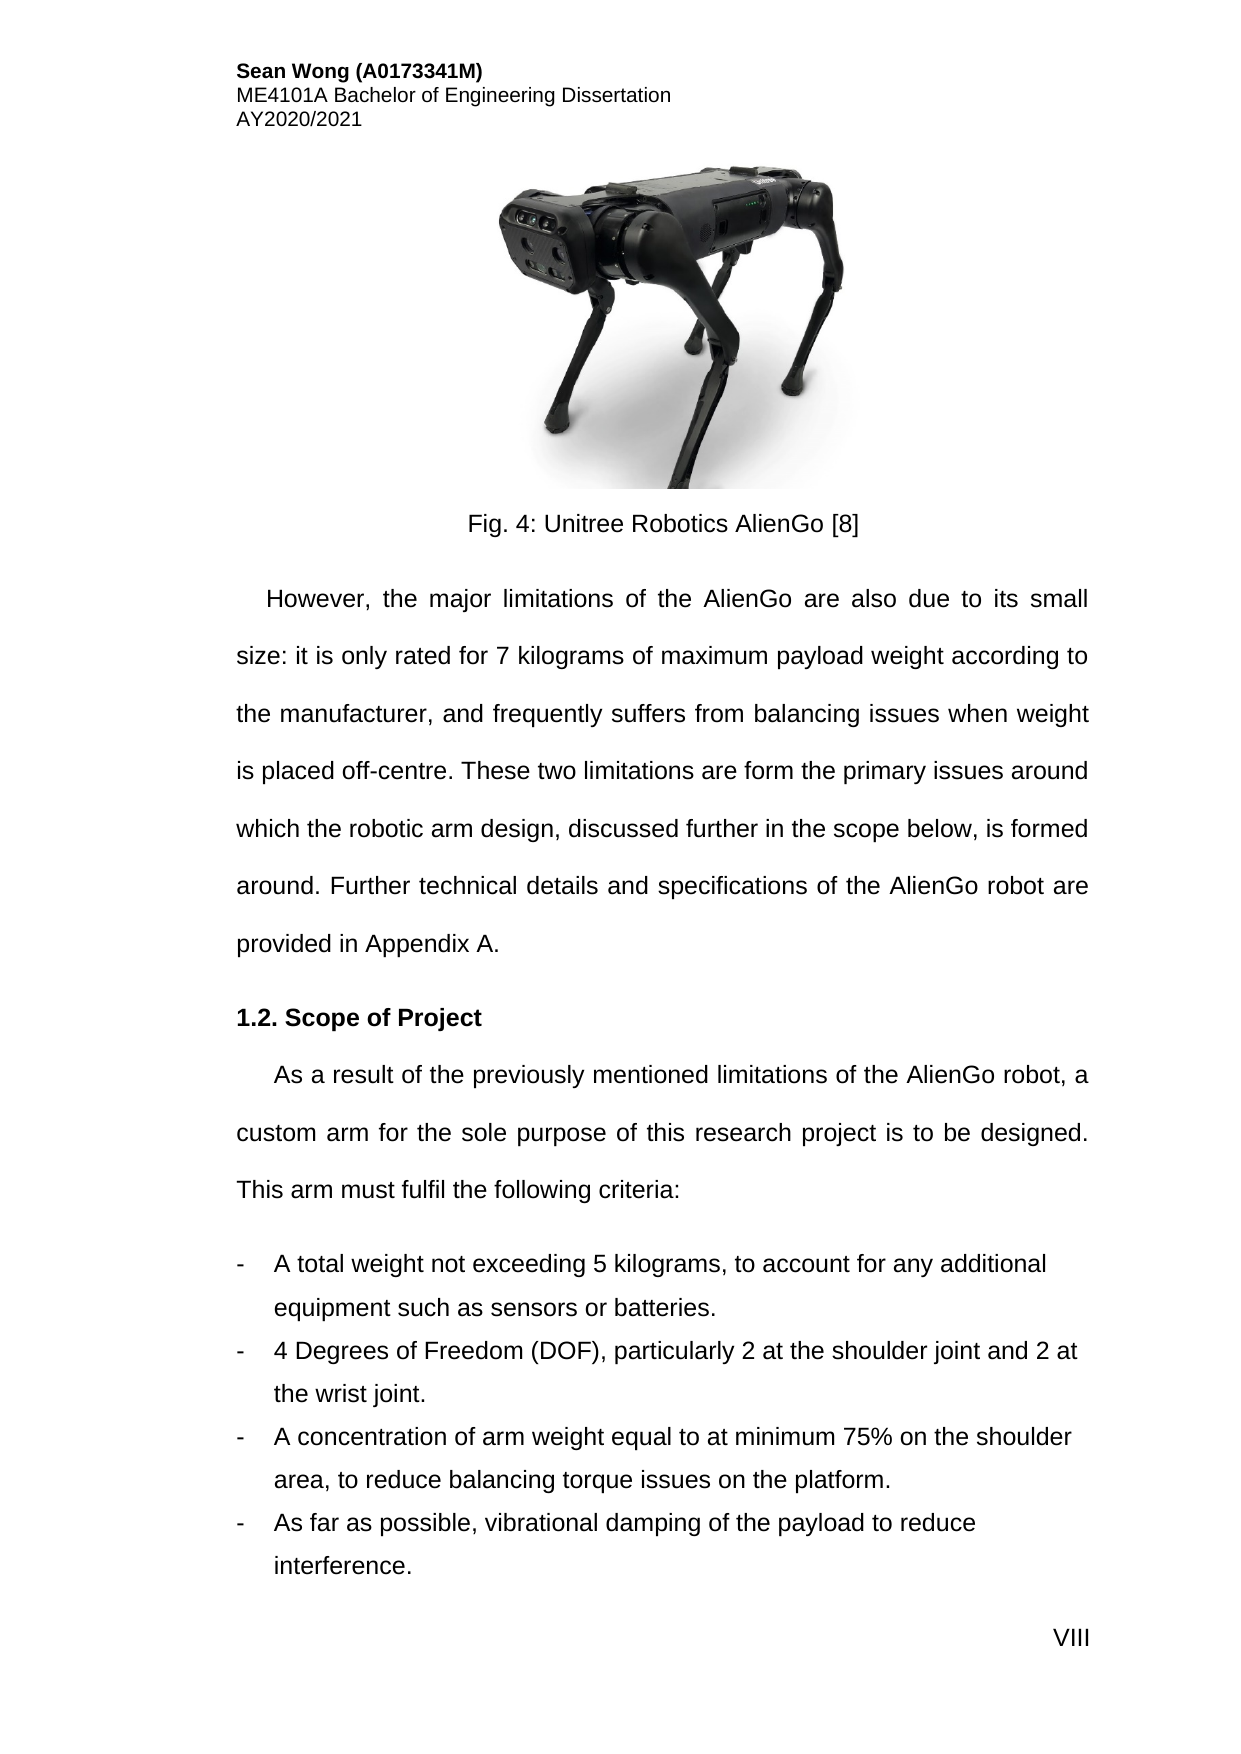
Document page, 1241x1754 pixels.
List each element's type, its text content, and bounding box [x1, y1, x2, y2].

text As a result of the previously mentioned limitations of the AlienGo robot, a custom arm for the sole purpose of this research project is to be designed. This arm must fulfil the following criteria: [236, 1060, 1090, 1204]
text Fig. 4: Unitree Robotics AlienGo [236, 509, 1090, 538]
list A total weight not exceeding 5 kilograms, to account for any additional equipment such as sensors or batteries. [236, 1249, 1090, 1321]
picture [458, 150, 868, 489]
subtitle 1.2. Scope of Project [236, 1003, 1090, 1031]
list A concentration of arm weight equal to at minimum 75% on the shoulder area, to reduce balancing torque issues on the platform. [236, 1422, 1090, 1494]
list As far as possible, vibrational damping of the payload to reduce interference. [236, 1508, 1090, 1580]
text However, the major limitations of the AlienGo are also due to its small size: it is only rated for 7 kilograms of maximum payload weight according to the manufacturer, and frequently suffers from balancing issues when weight is placed off-centre. These two limitations are form the primary issues around which the robotic arm design, discussed further in the scope below, is formed around. Further technical details and specifications of the AlienGo robot are provided in Appendix A. [236, 583, 1090, 957]
list 4 Degrees of Freedom (DOF), particularly 2 at the shoulder joint and 2 at the wrist joint. [236, 1336, 1090, 1407]
